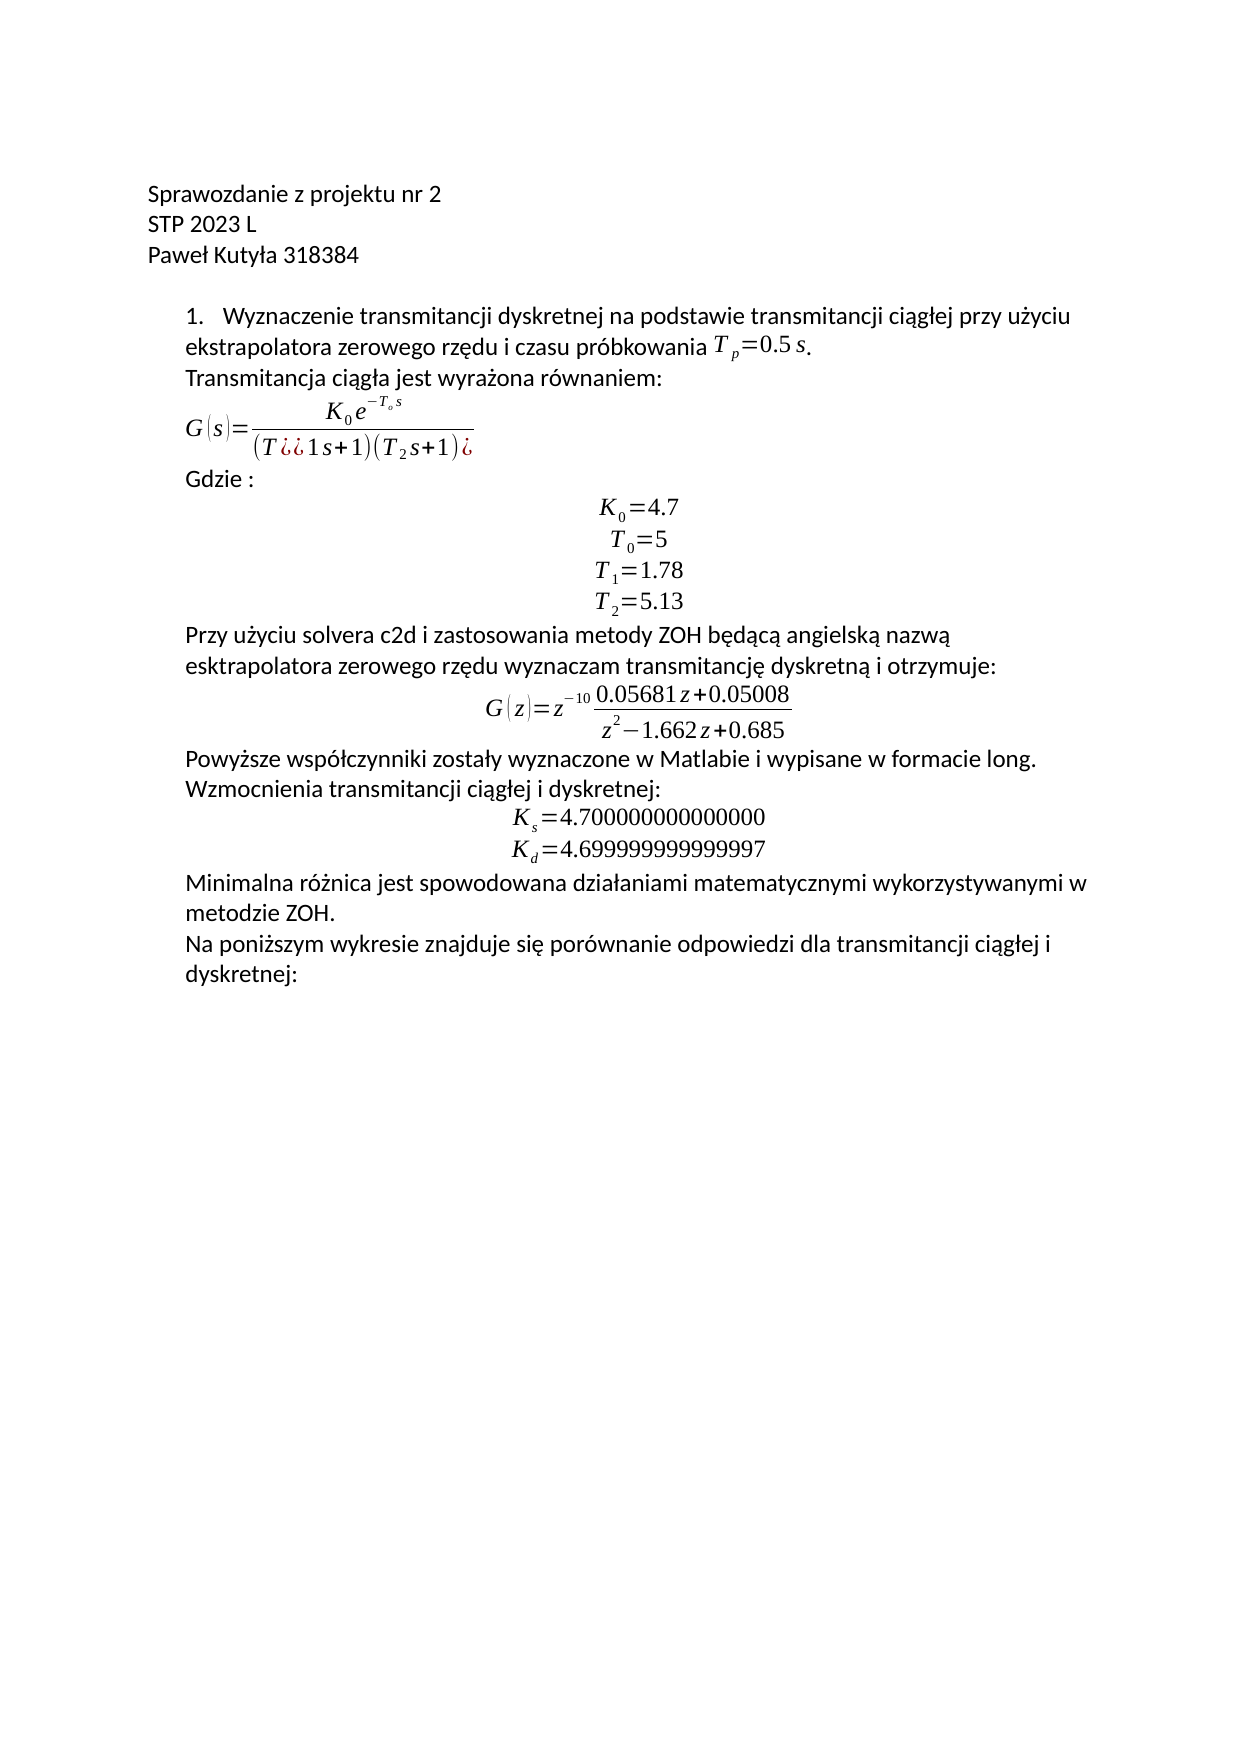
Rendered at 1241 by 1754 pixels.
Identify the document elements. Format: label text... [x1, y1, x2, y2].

text Sprawozdanie z projektu nr 2 [148, 178, 1093, 209]
text STP 2023 L [148, 209, 1093, 239]
text ekstrapolatora zerowego rzędu i czasu próbkowania . [185, 331, 1093, 362]
text Paweł Kutyła 318384 [148, 239, 1093, 270]
text Minimalna różnica jest spowodowana działaniami matematycznymi wykorzystywanymi w metodzie ZOH. [185, 867, 1093, 928]
text Gdzie : [185, 463, 1093, 494]
text Powyższe współczynniki zostały wyznaczone w Matlabie i wypisane w formacie long. [185, 743, 1093, 773]
text Przy użyciu solvera c2d i zastosowania metody ZOH będącą angielską nazwą esktrapolatora zerowego rzędu wyznaczam transmitancję dyskretną i otrzymuje: [185, 619, 1093, 681]
list Wyznaczenie transmitancji dyskretnej na podstawie transmitancji ciągłej przy użyciu [185, 300, 1093, 331]
text Wzmocnienia transmitancji ciągłej i dyskretnej: [185, 773, 1093, 804]
text Transmitancja ciągła jest wyrażona równaniem: [185, 362, 1093, 393]
text Na poniższym wykresie znajduje się porównanie odpowiedzi dla transmitancji ciągłej i dyskretnej: [185, 928, 1093, 989]
